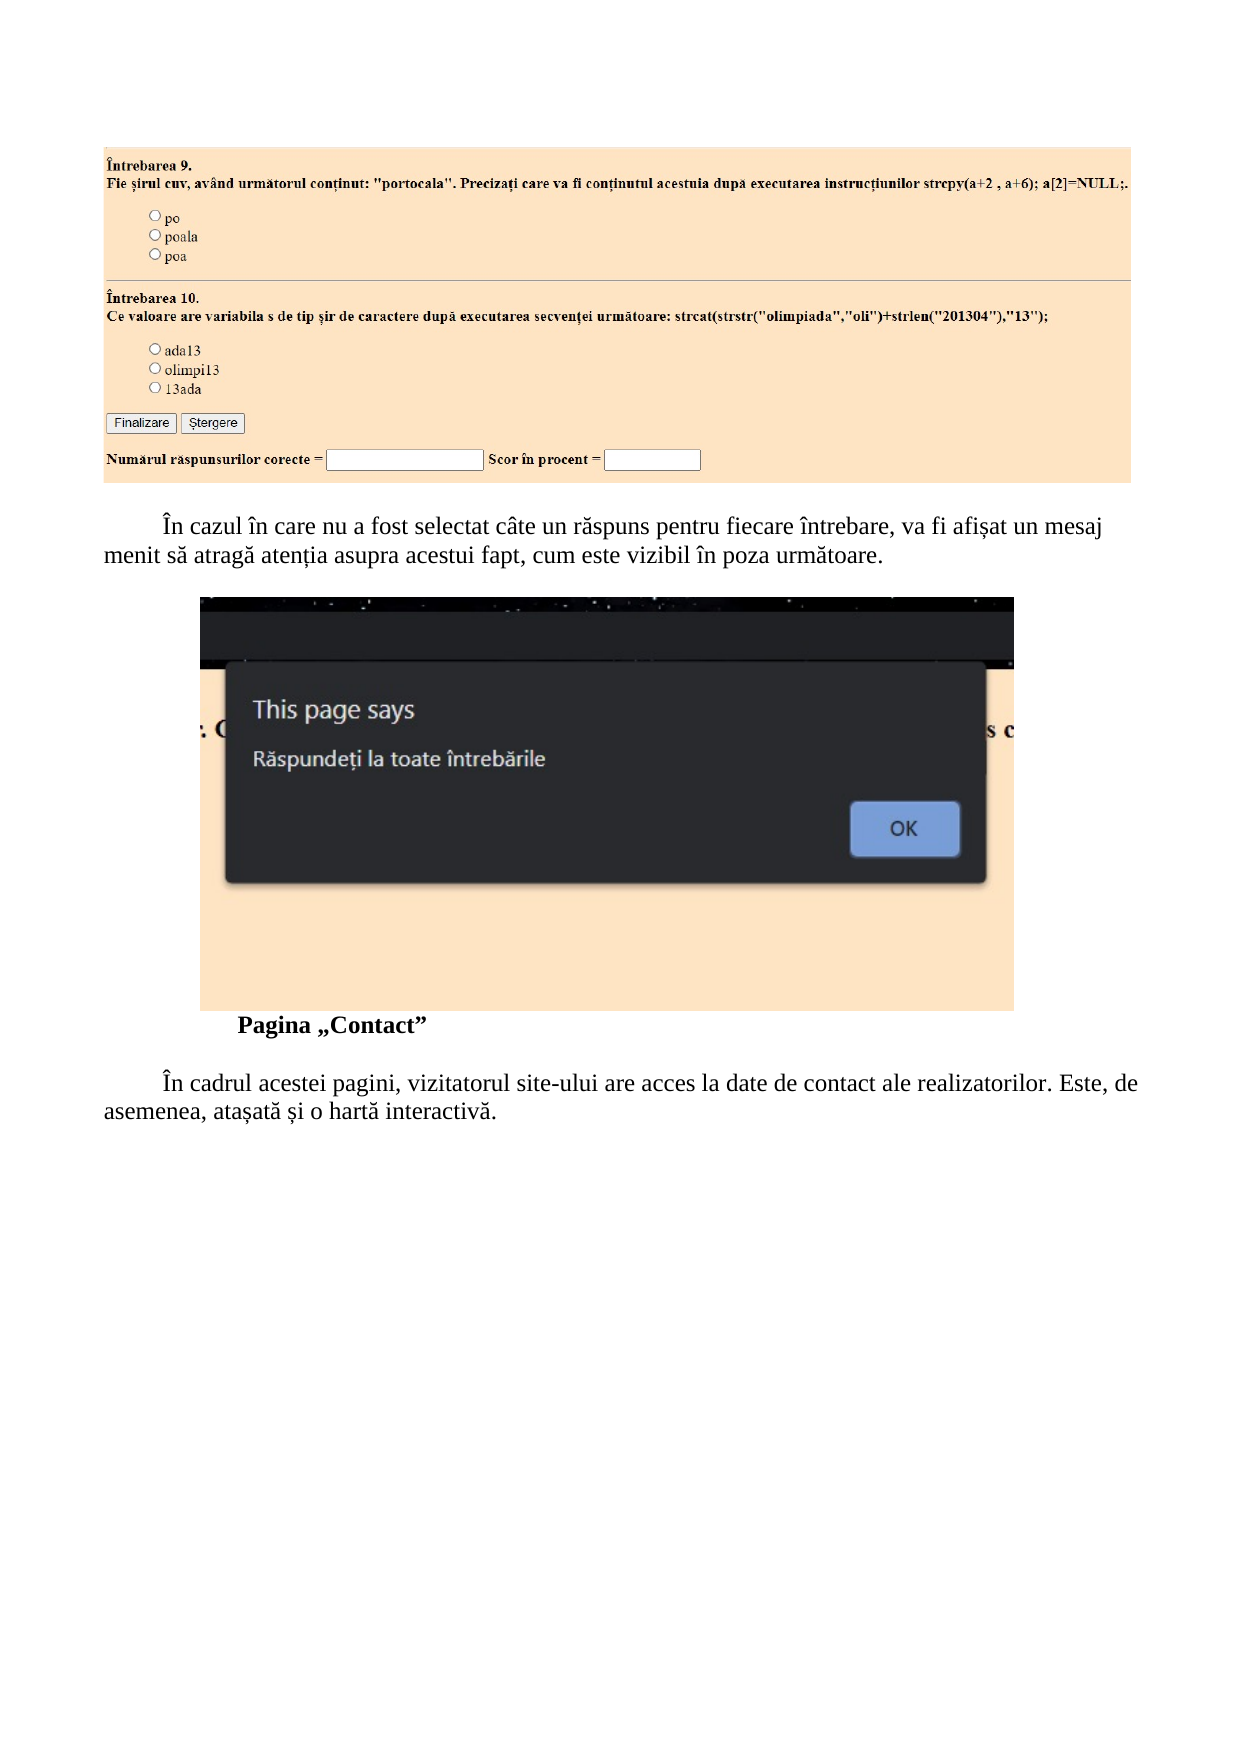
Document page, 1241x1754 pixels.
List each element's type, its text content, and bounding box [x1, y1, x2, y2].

picture [103, 147, 1131, 483]
picture [200, 597, 1014, 1011]
list În cadrul acestei pagini, vizitatorul site-ului are acces la date de contact ale realizatorilor. Este, de asemenea, atașată și o hartă interactivă. [103, 1068, 1152, 1125]
list Pagina „Contact” [237, 1010, 1152, 1039]
list În cazul în care nu a fost selectat câte un răspuns pentru fiecare întrebare, va fi afișat un mesaj menit să atragă atenția asupra acestui fapt, cum este vizibil în poza următoare. [103, 511, 1152, 569]
